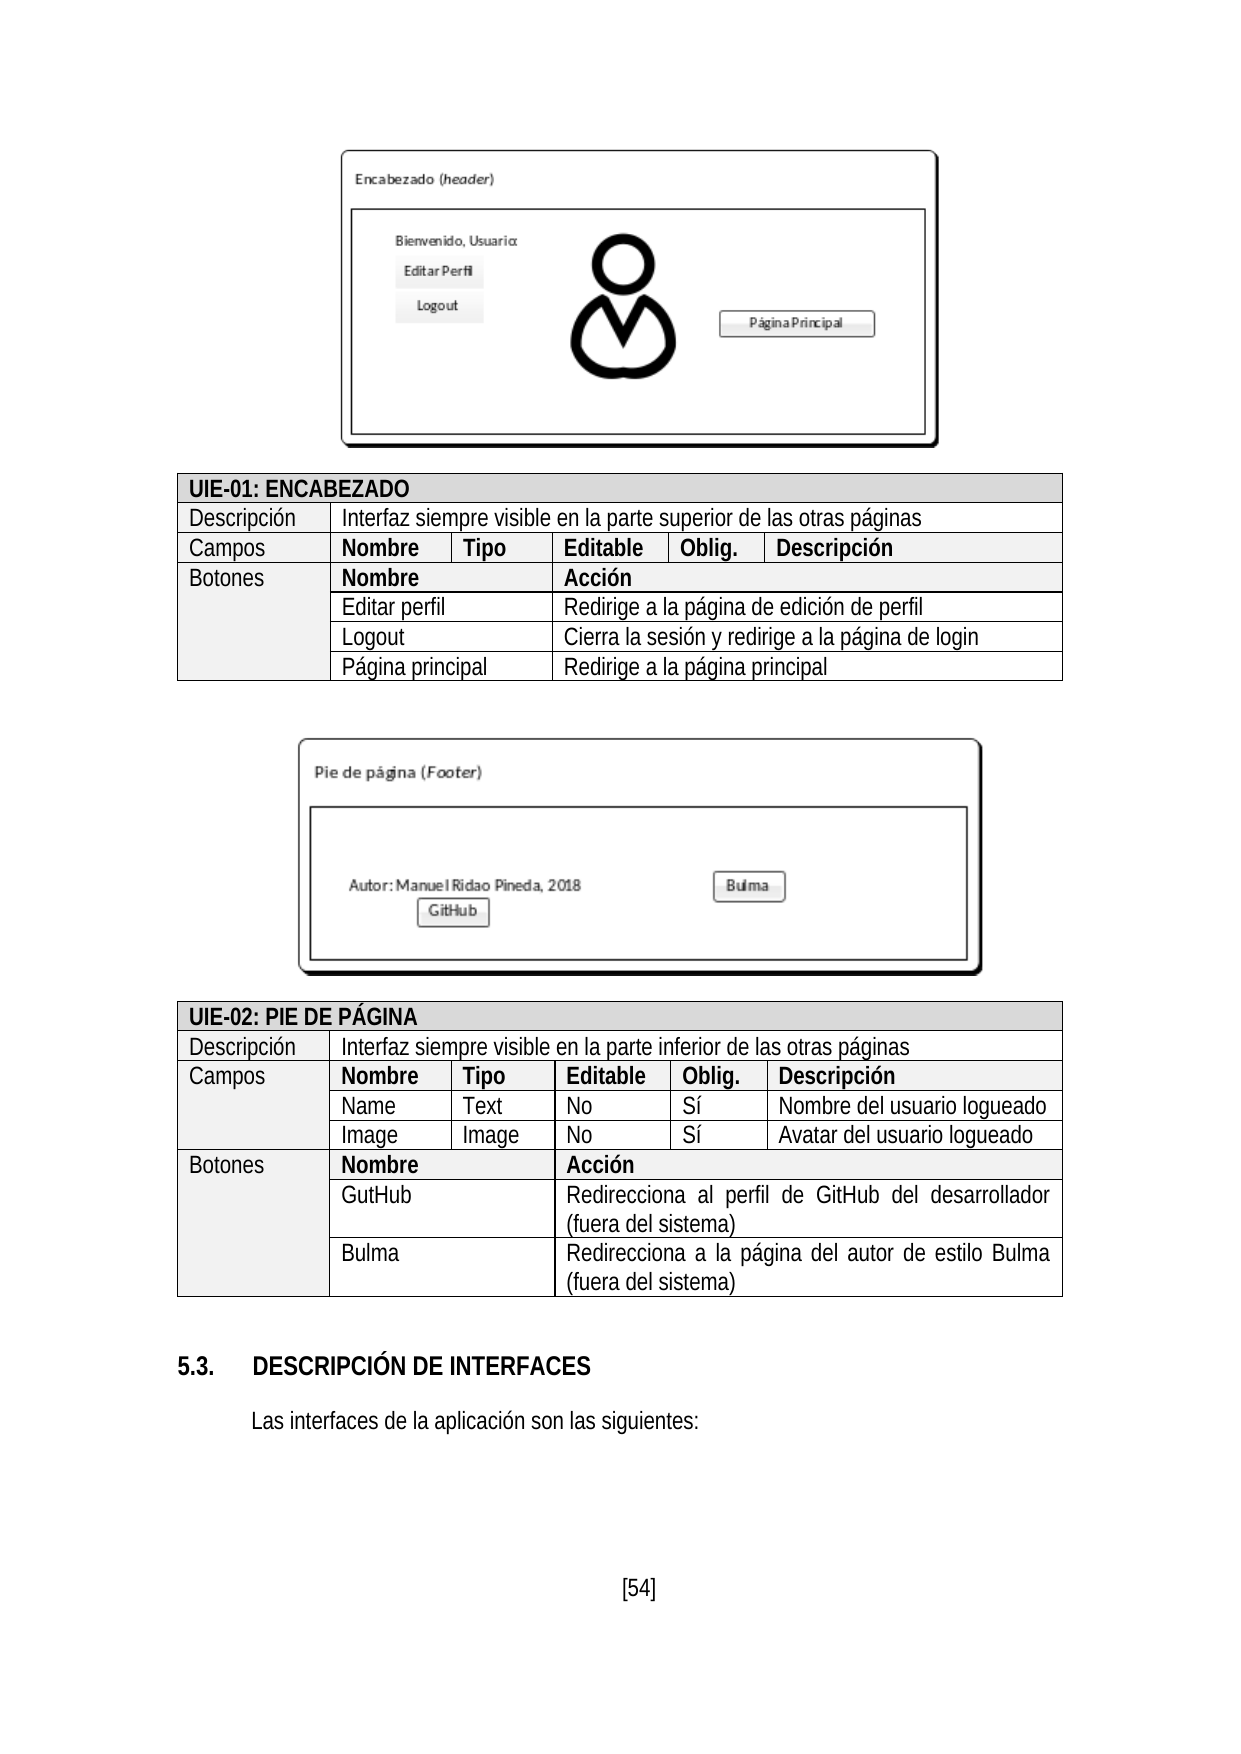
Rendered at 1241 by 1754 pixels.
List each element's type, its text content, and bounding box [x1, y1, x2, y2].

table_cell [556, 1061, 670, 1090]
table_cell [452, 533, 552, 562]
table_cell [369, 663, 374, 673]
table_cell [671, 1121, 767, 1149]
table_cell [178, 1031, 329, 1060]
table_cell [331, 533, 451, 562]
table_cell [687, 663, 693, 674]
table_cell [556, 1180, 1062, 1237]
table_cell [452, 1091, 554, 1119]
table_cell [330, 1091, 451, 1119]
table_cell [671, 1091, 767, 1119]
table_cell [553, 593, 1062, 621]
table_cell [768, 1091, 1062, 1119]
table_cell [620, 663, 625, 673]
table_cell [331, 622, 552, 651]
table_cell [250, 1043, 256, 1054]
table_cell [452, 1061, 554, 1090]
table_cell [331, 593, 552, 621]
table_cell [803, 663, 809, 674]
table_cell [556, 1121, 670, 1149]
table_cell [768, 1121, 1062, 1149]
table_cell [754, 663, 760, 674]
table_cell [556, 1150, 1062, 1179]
subtitle DESCRIPCIÓN DE INTERFACES [177, 1350, 1063, 1381]
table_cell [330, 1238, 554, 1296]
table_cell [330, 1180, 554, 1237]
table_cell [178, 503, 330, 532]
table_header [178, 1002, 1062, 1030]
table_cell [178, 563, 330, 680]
text Las interfaces de la aplicación son las siguientes: [177, 1406, 1063, 1435]
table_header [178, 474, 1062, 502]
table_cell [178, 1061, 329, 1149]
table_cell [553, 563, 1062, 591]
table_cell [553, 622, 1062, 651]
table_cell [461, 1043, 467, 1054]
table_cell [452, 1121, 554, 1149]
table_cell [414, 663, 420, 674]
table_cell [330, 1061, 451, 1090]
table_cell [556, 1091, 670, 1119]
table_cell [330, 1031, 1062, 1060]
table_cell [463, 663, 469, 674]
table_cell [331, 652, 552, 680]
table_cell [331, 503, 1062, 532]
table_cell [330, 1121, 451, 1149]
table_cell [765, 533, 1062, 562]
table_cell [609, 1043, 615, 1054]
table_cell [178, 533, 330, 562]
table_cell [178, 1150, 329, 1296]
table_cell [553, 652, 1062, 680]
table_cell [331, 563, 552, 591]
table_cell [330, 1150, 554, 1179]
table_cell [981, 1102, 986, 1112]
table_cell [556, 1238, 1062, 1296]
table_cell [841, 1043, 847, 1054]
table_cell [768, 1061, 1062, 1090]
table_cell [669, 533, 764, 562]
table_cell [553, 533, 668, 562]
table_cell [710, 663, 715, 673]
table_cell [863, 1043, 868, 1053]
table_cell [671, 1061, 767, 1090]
